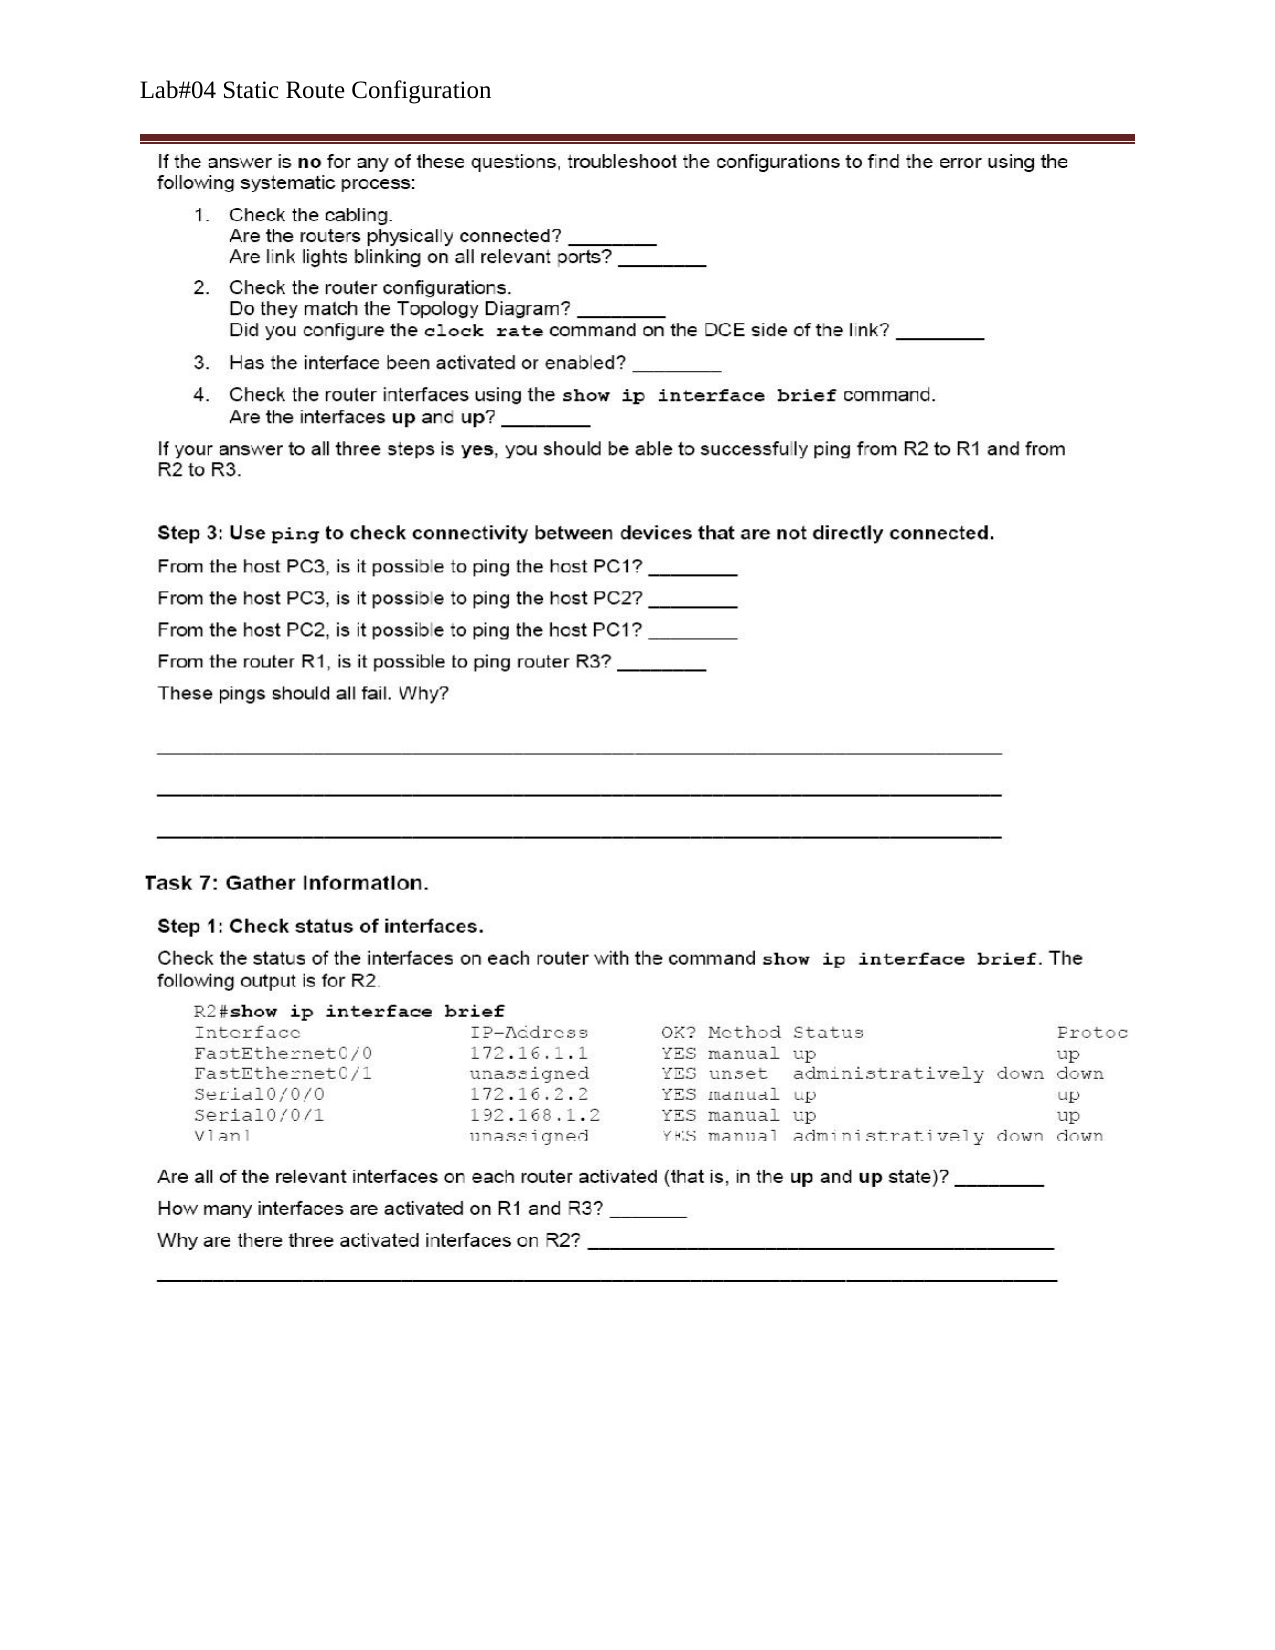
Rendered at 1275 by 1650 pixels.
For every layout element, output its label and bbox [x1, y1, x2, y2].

picture [145, 144, 1130, 1306]
